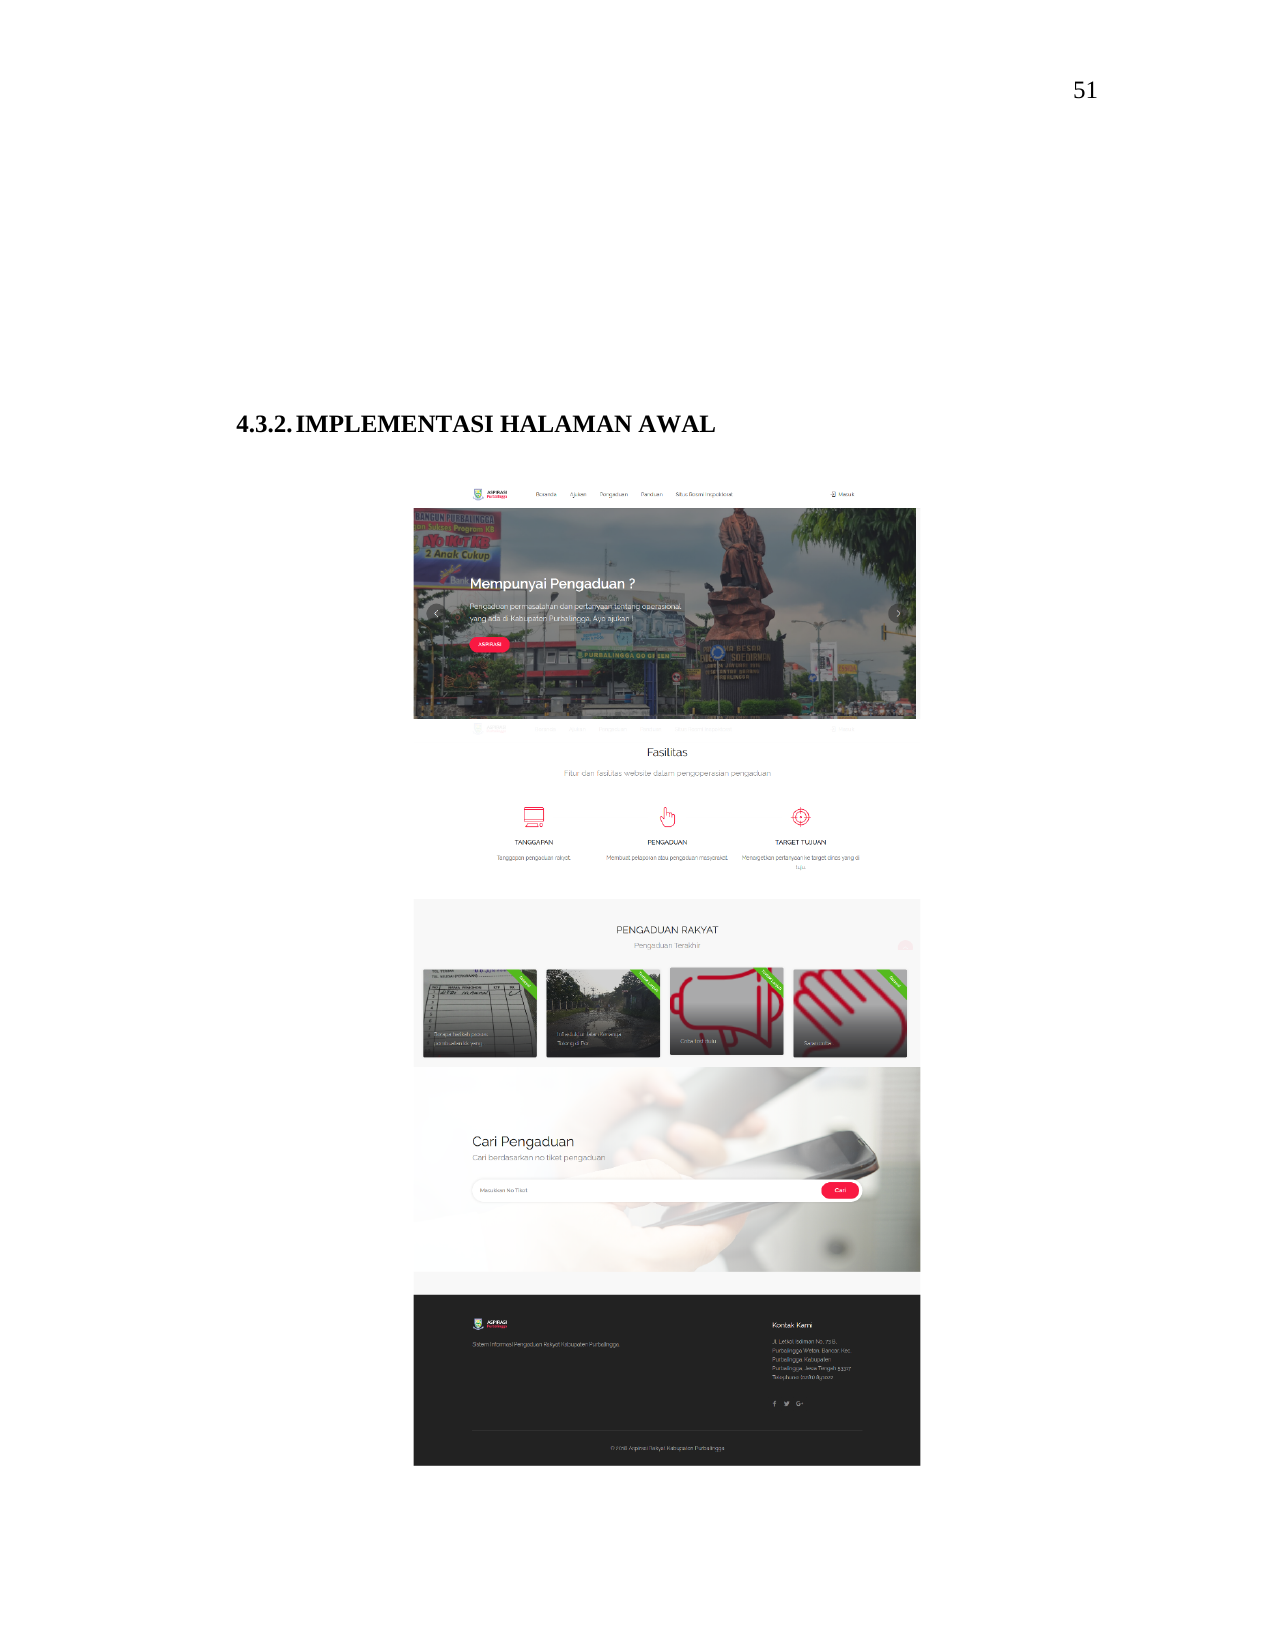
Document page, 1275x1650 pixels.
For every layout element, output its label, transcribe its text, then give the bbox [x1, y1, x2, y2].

picture [413, 481, 921, 1466]
subtitle IMPLEMENTASI HALAMAN AWAL [236, 409, 1098, 438]
